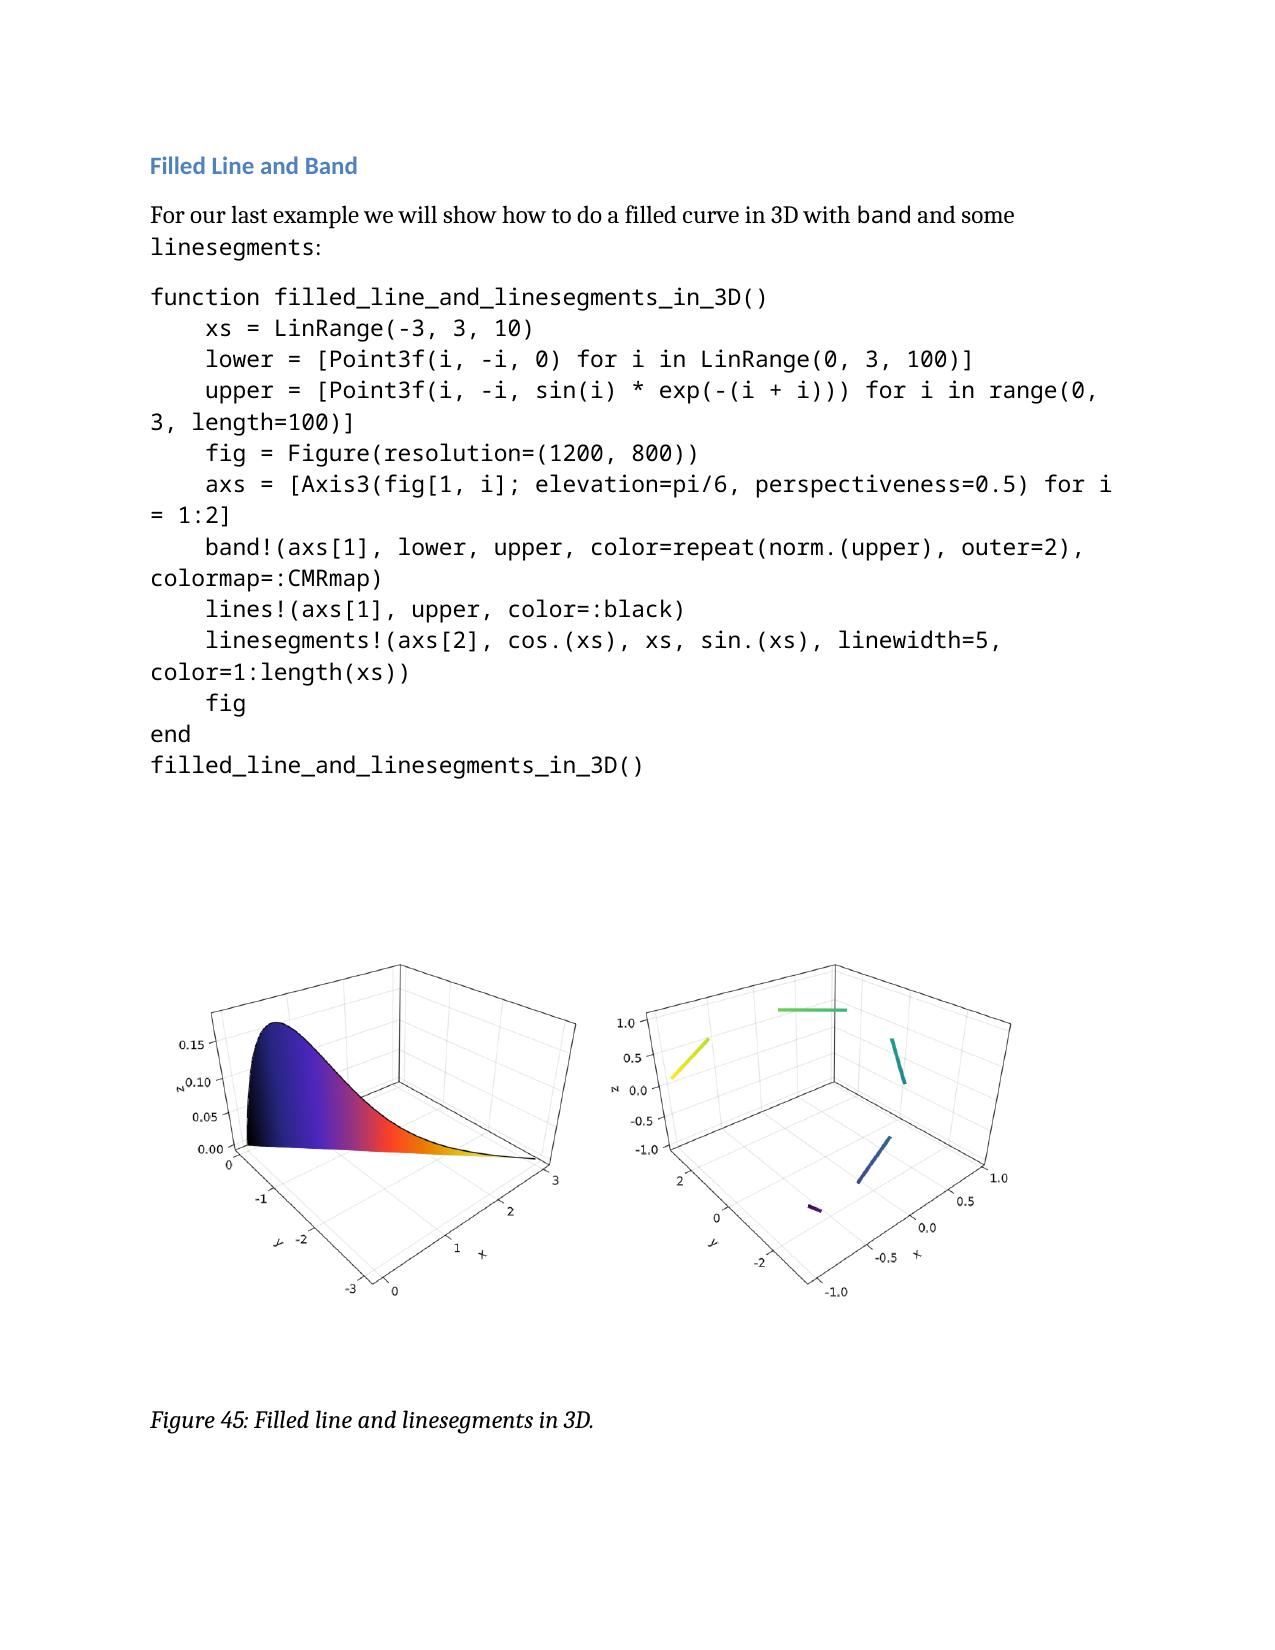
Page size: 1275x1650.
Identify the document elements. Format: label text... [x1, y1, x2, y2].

text function filled_line_and_linesegments_in_3D() xs = LinRange(-3, 3, 10) lower = [Point3f(i, -i, 0) for i in LinRange(0, 3, 100)] upper = [Point3f(i, -i, sin(i) * exp(-(i + i))) for i in range(0, 3, length=100)] fig = Figure(resolution=(1200, 800)) axs = [Axis3(fig[1, i]; elevation=pi/6, perspectiveness=0.5) for i = 1:2] band!(axs[1], lower, upper, color=repeat(norm.(upper), outer=2), colormap=:CMRmap) lines!(axs[1], upper, color=:black) linesegments!(axs[2], cos.(xs), xs, sin.(xs), linewidth=5, color=1:length(xs)) fig end filled_line_and_linesegments_in_3D() [150, 281, 1125, 781]
picture [168, 801, 1044, 1385]
subtitle Filled Line and Band [150, 150, 1125, 181]
text For our last example we will show how to do a filled curve in 3D with band and some linesegments: [150, 199, 1125, 262]
text Figure 45: Filled line and linesegments in 3D. [150, 1406, 1125, 1434]
